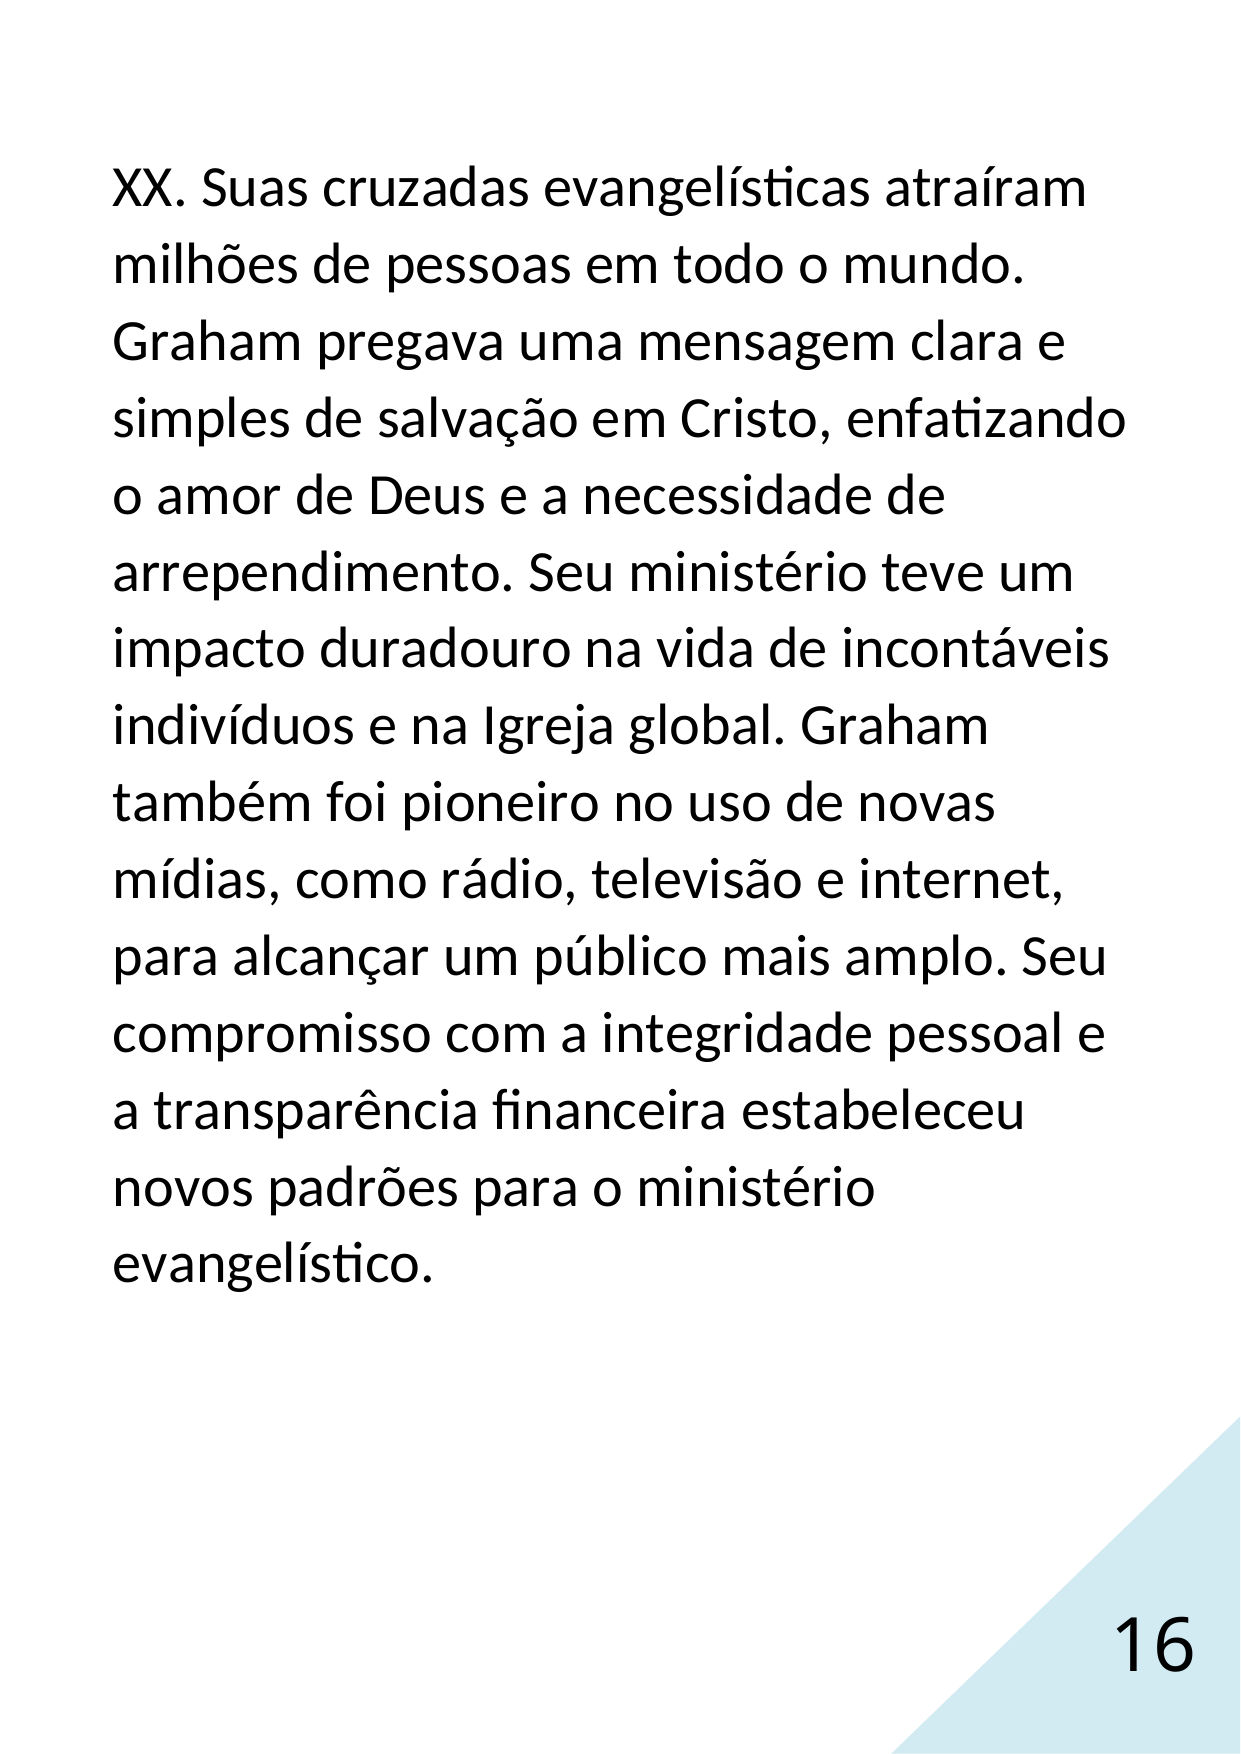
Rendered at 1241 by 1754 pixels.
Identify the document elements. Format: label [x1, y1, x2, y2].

text [112, 150, 1128, 1297]
